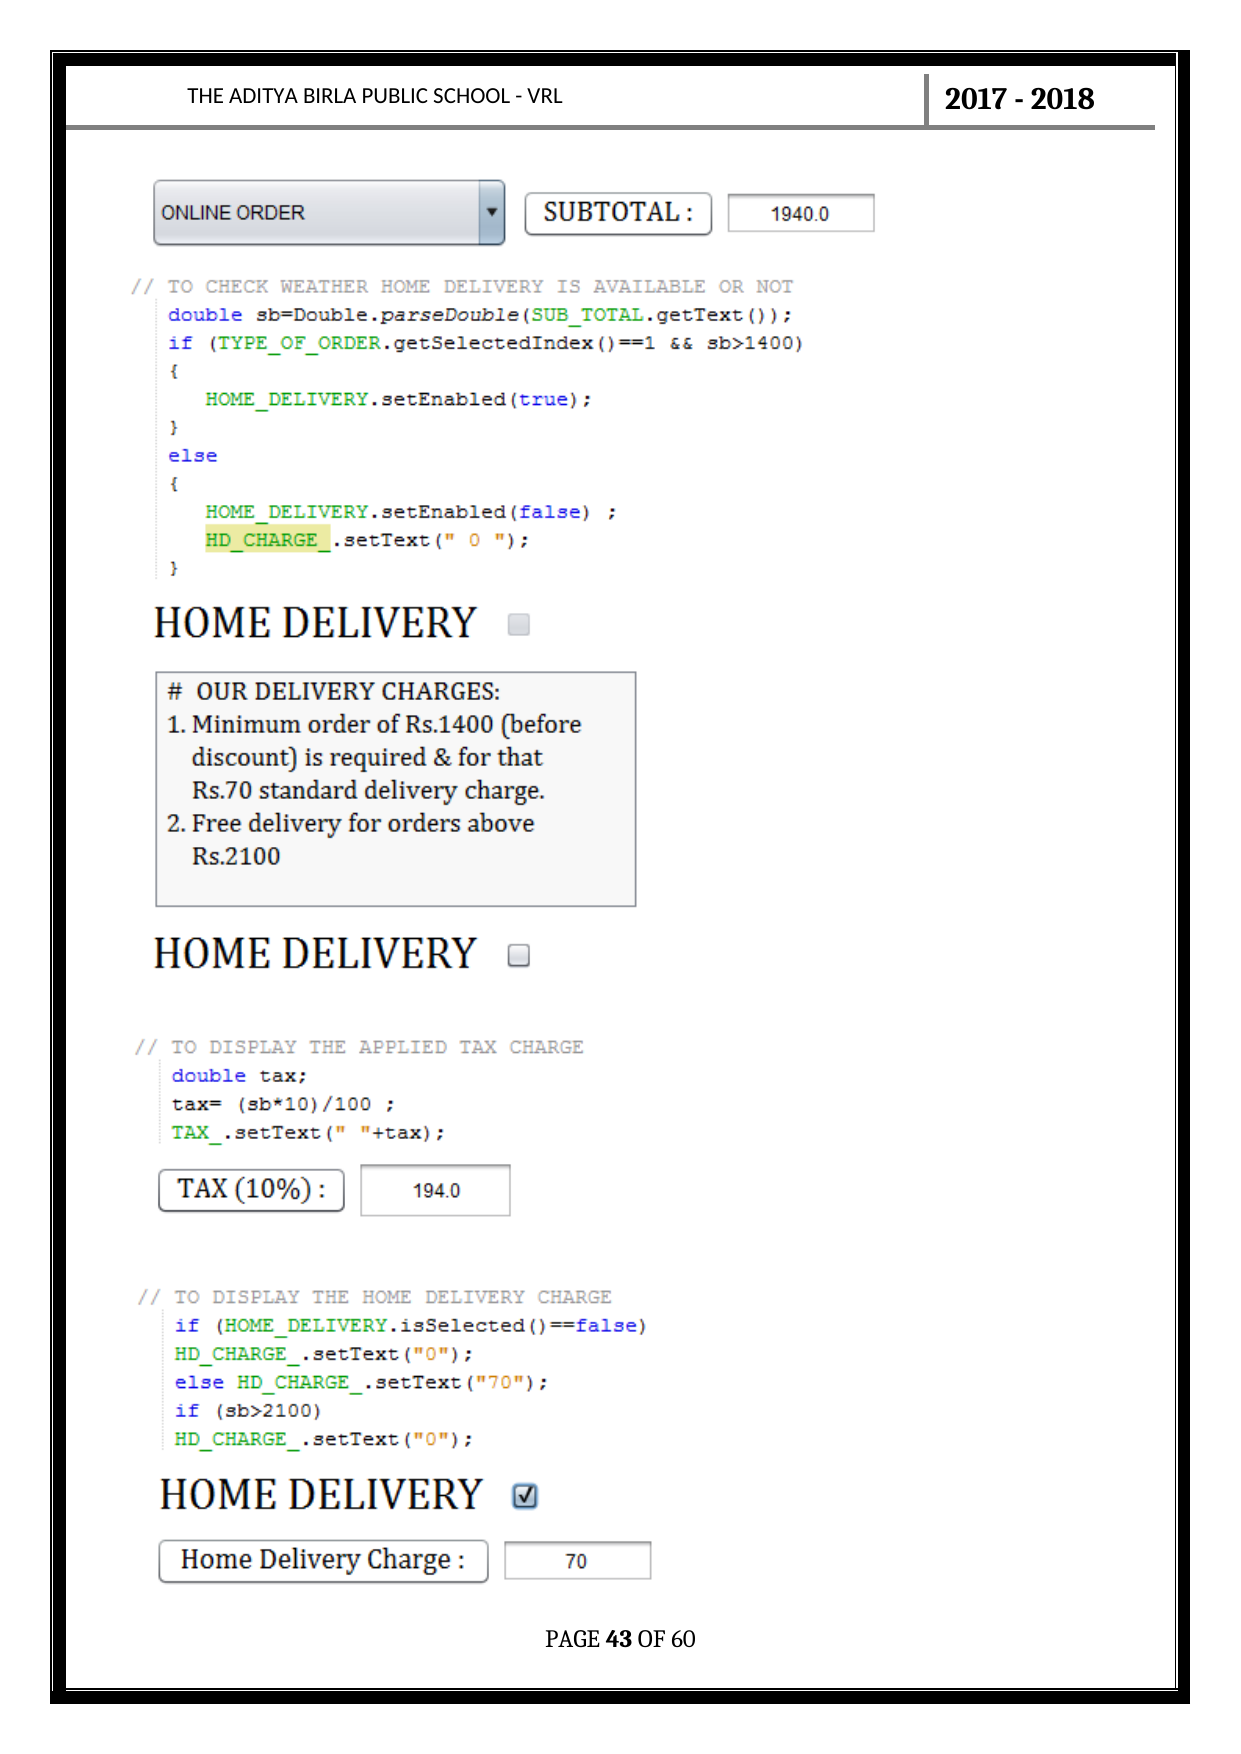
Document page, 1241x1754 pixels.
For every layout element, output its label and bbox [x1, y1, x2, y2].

picture [151, 1532, 658, 1588]
picture [151, 668, 643, 908]
picture [148, 930, 541, 978]
picture [148, 173, 886, 255]
picture [142, 593, 552, 652]
picture [131, 1283, 655, 1455]
picture [128, 1033, 616, 1146]
picture [146, 1163, 522, 1219]
picture [129, 271, 824, 587]
picture [151, 1465, 555, 1521]
